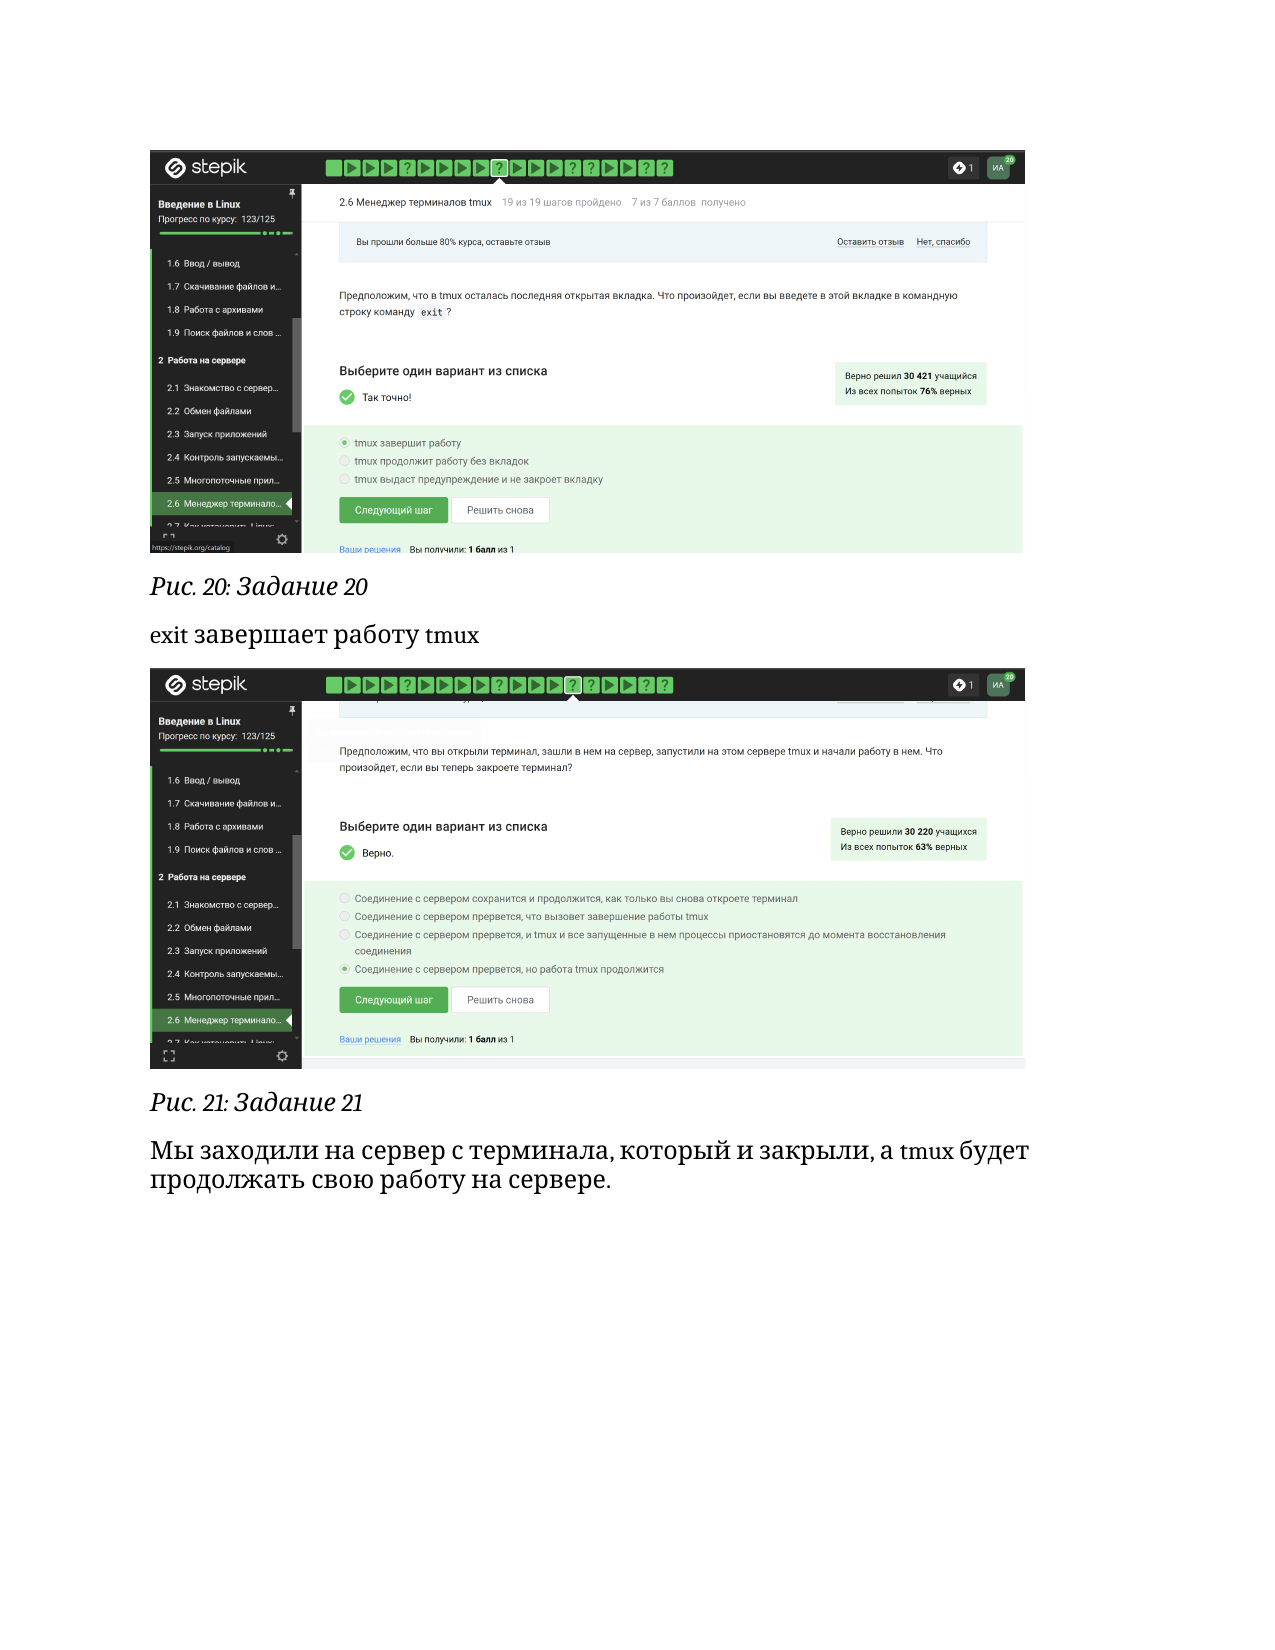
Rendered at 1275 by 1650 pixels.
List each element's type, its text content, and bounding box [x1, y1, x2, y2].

text Мы заходили на сервер с терминала, который и закрыли, а tmux будет продолжать свою работу на сервере. [150, 1137, 1125, 1194]
text Рис. 21: Задание 21 [150, 1089, 1125, 1118]
picture [150, 150, 1025, 553]
text Рис. 20: Задание 20 [150, 573, 1125, 602]
picture [150, 668, 1025, 1069]
text exit завершает работу tmux [150, 621, 1125, 649]
